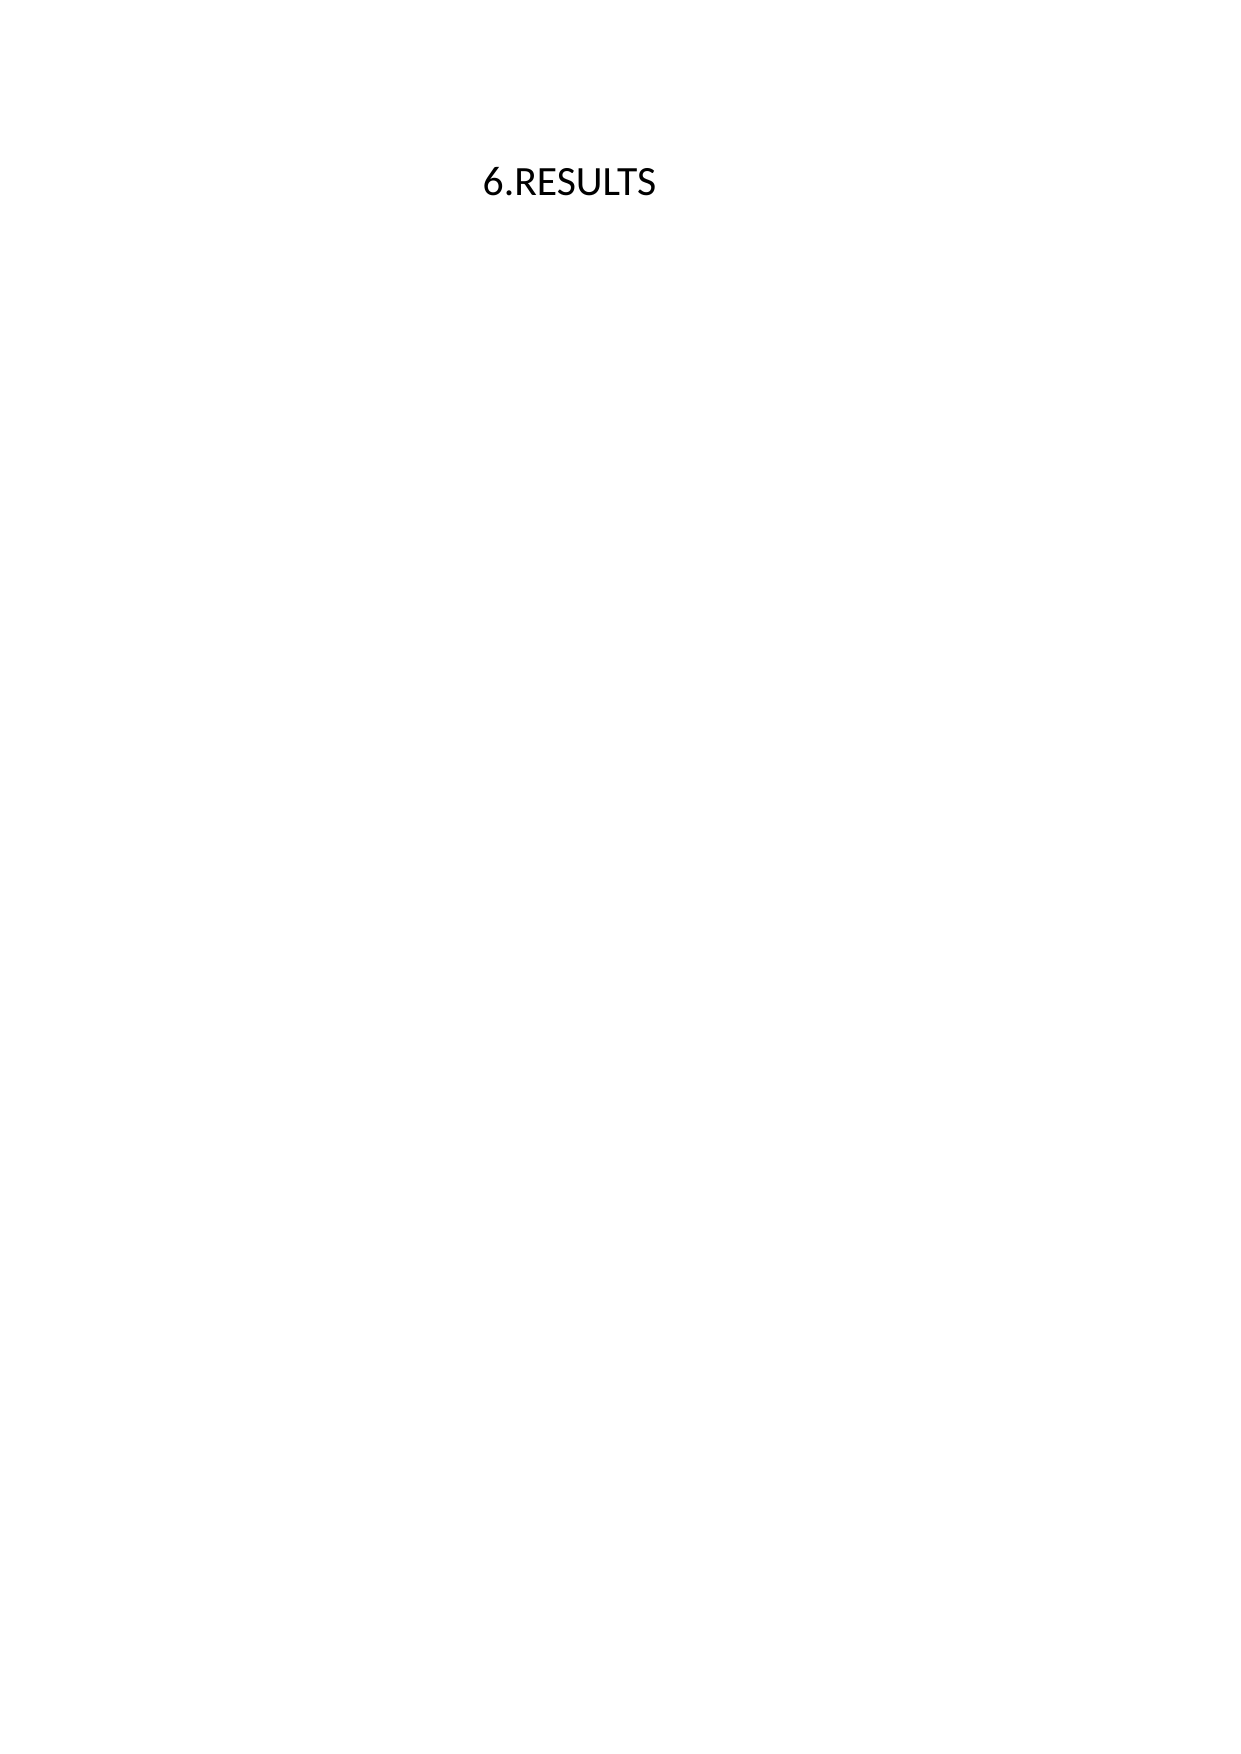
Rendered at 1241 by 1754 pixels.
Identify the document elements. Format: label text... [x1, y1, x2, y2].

subtitle 6.RESULTS [482, 155, 921, 206]
